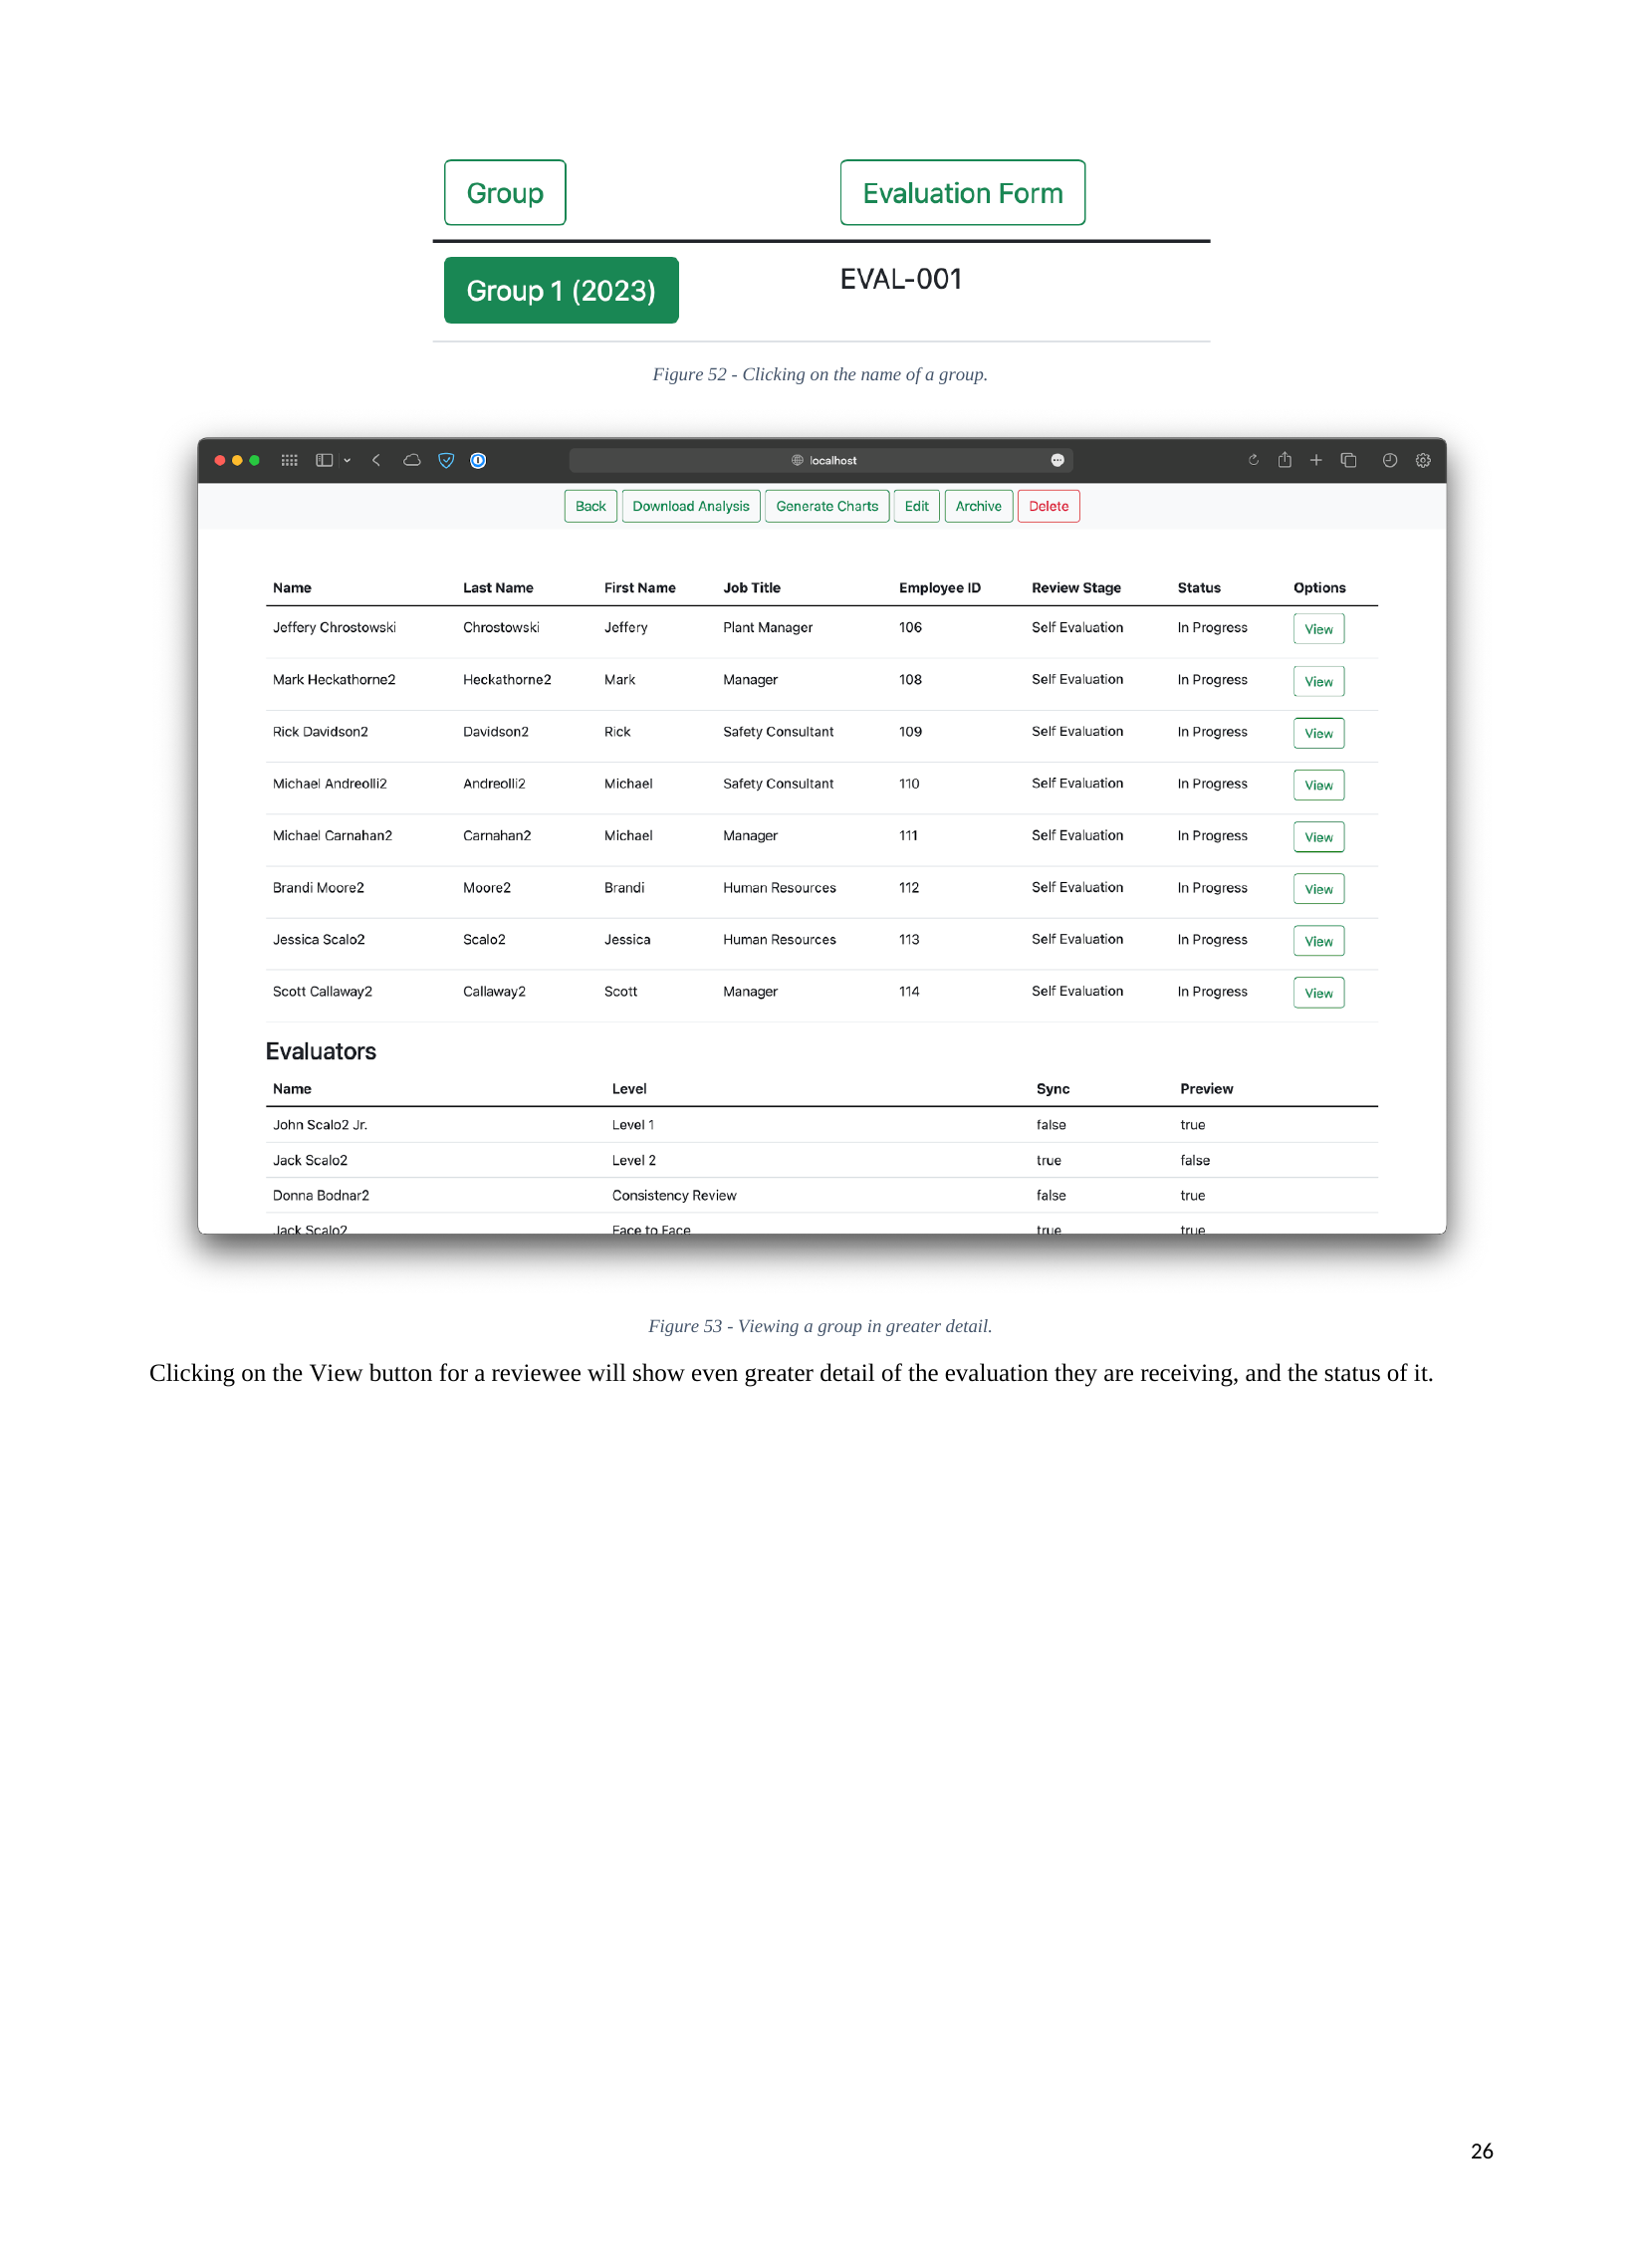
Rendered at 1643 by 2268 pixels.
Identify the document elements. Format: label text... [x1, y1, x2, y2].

text Figure 53 - Viewing a group in greater detail. [149, 1315, 1494, 1337]
picture [149, 405, 1494, 1297]
picture [432, 149, 1211, 345]
text Clicking on the View button for a reviewee will show even greater detail of the evaluation they are receiving, and the status of it. [149, 1358, 1494, 1386]
text Figure 52 - Clicking on the name of a group. [149, 363, 1494, 385]
